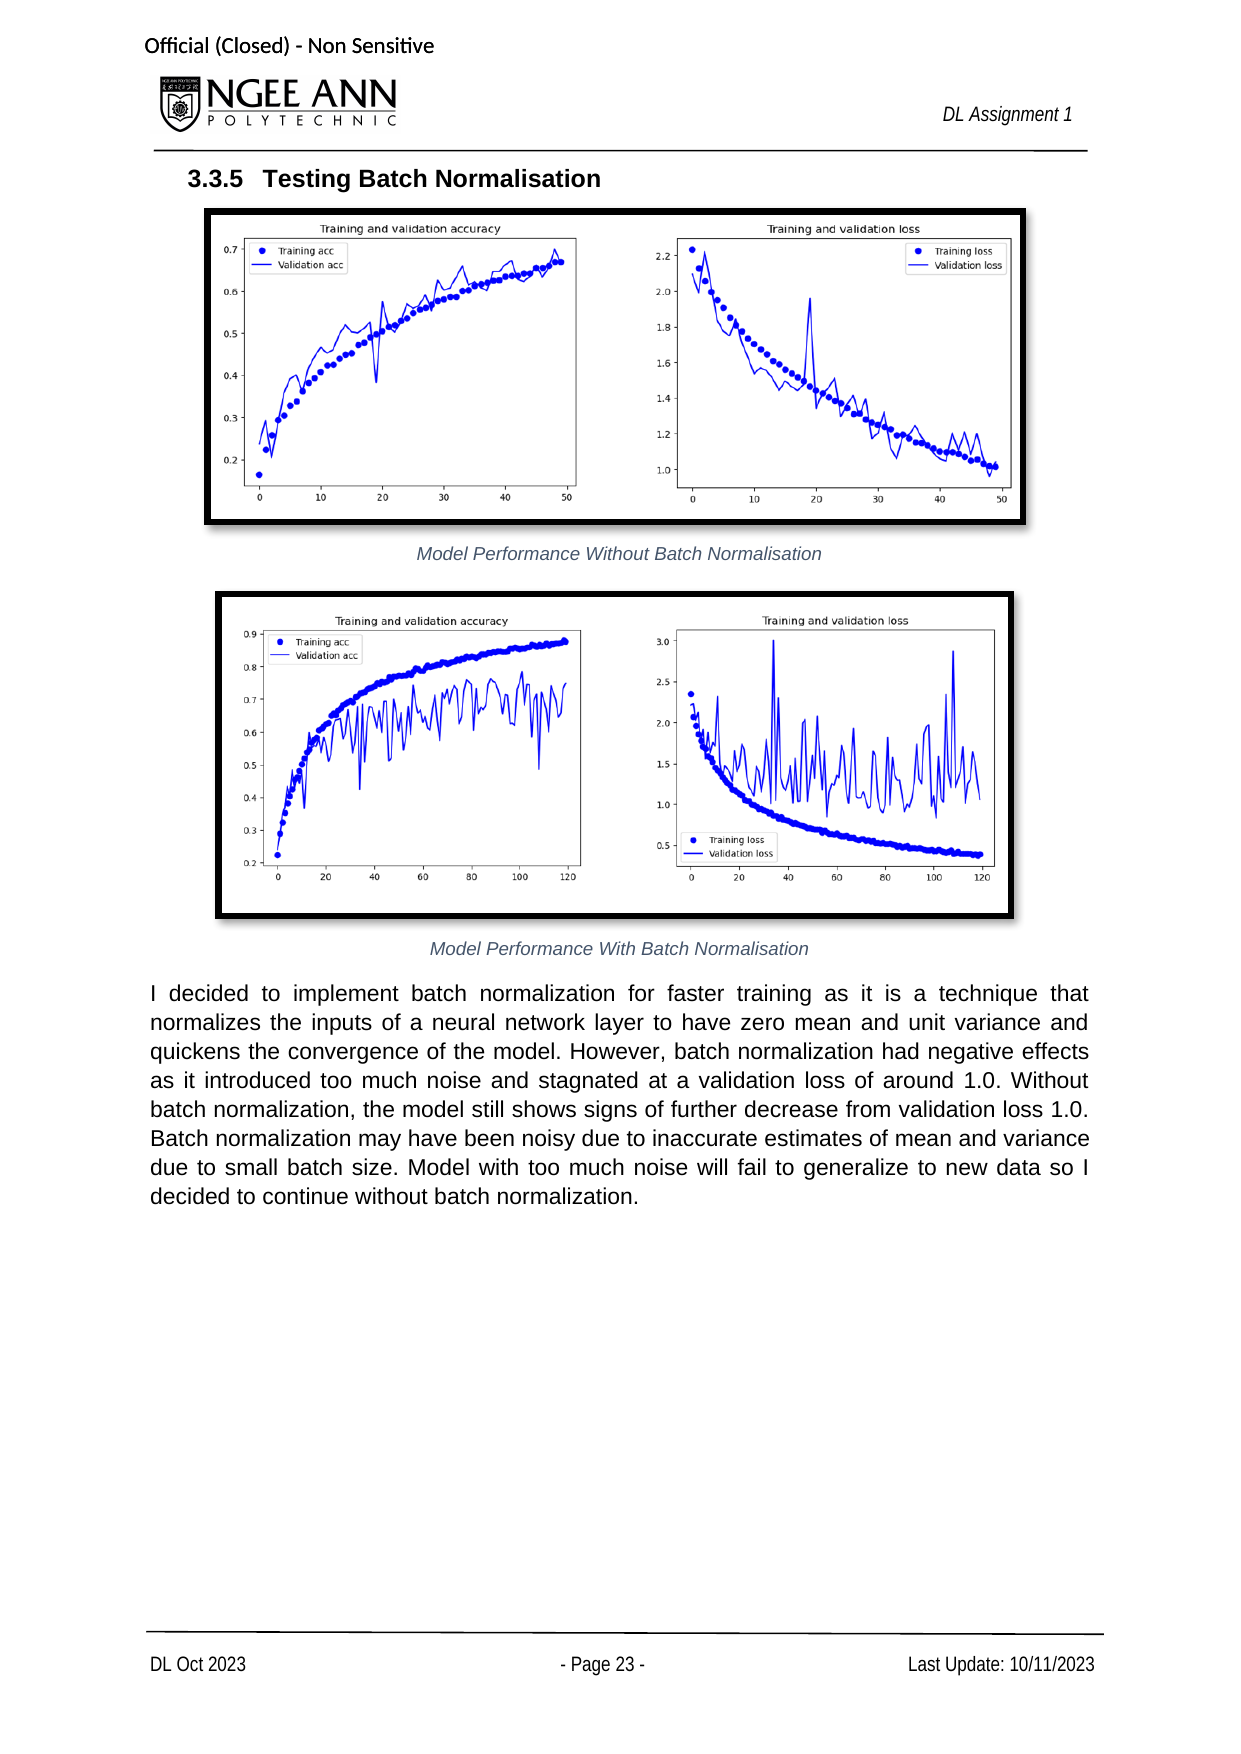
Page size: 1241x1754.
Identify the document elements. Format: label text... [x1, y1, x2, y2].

subtitle Testing Batch Normalisation [187, 164, 1090, 193]
text Model Performance With Batch Normalisation [150, 938, 1090, 959]
picture [222, 597, 1008, 913]
text Model Performance Without Batch Normalisation [150, 542, 1090, 564]
text I decided to implement batch normalization for faster training as it is a technique that normalizes the inputs of a neural network layer to have zero mean and unit variance and quickens the convergence of the model. However, batch normalization had negative effects as it introduced too much noise and stagnated at a validation loss of around 1.0. Without batch normalization, the model still shows signs of further decrease from validation loss 1.0. Batch normalization may have been noisy due to inaccurate estimates of mean and variance due to small batch size. Model with too much noise will fail to generalize to new data so I decided to continue without batch normalization. [150, 980, 1090, 1209]
picture [211, 215, 1020, 519]
picture [150, 75, 402, 134]
